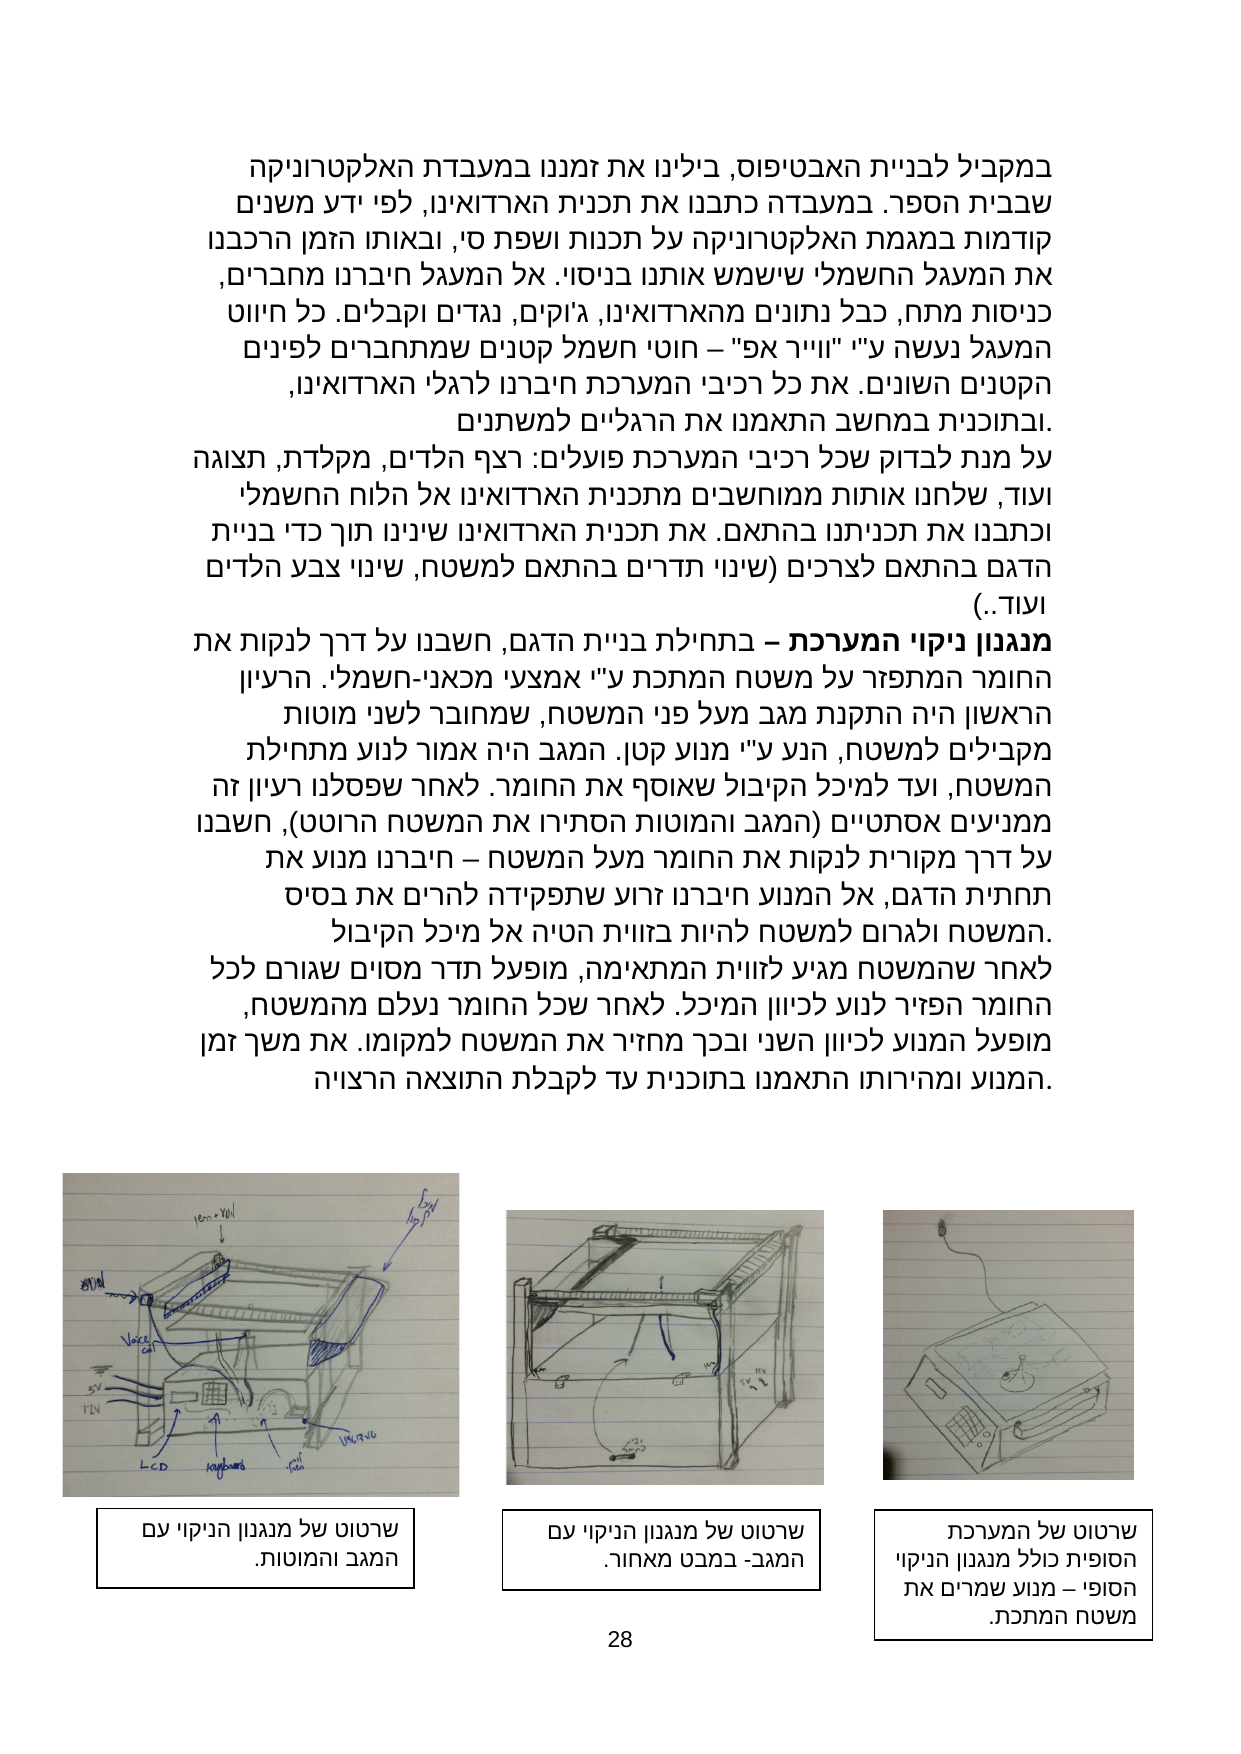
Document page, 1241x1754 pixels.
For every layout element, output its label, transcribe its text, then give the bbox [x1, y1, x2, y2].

picture [505, 1210, 824, 1485]
picture [883, 1210, 1134, 1480]
picture [62, 1173, 460, 1497]
text במקביל לבניית האבטיפוס, בילינו את זמננו במעבדת האלקטרוניקה שבבית הספר. במעבדה כתבנו את תכנית הארדואינו, לפי ידע משנים קודמות במגמת האלקטרוניקה על תכנות ושפת סי, ובאותו הזמן הרכבנו את המעגל החשמלי שישמש אותנו בניסוי. אל המעגל חיברנו מחברים, כניסות מתח, כבל נתונים מהארדואינו, ג'וקים, נגדים וקבלים. כל חיווט המעגל נעשה ע"י "ווייר אפ" – חוטי חשמל קטנים שמתחברים לפינים הקטנים השונים. את כל רכיבי המערכת חיברנו לרגלי הארדואינו, ובתוכנית במחשב התאמנו את הרגליים למשתנים. על מנת לבדוק שכל רכיבי המערכת פועלים: רצף הלדים, מקלדת, תצוגה ועוד, שלחנו אותות ממוחשבים מתכנית הארדואינו אל הלוח החשמלי וכתבנו את תכניתנו בהתאם. את תכנית הארדואינו שינינו תוך כדי בניית הדגם בהתאם לצרכים (שינוי תדרים בהתאם למשטח, שינוי צבע הלדים ועוד..) מנגנון ניקוי המערכת – בתחילת בניית הדגם, חשבנו על דרך לנקות את החומר המתפזר על משטח המתכת ע"י אמצעי מכאני-חשמלי. הרעיון הראשון היה התקנת מגב מעל פני המשטח, שמחובר לשני מוטות מקבילים למשטח, הנע ע"י מנוע קטן. המגב היה אמור לנוע מתחילת המשטח, ועד למיכל הקיבול שאוסף את החומר. לאחר שפסלנו רעיון זה ממניעים אסתטיים (המגב והמוטות הסתירו את המשטח הרוטט), חשבנו על דרך מקורית לנקות את החומר מעל המשטח – חיברנו מנוע את תחתית הדגם, אל המנוע חיברנו זרוע שתפקידה להרים את בסיס המשטח ולגרום למשטח להיות בזווית הטיה אל מיכל הקיבול. לאחר שהמשטח מגיע לזווית המתאימה, מופעל תדר מסוים שגורם לכל החומר הפזיר לנוע לכיוון המיכל. לאחר שכל החומר נעלם מהמשטח, מופעל המנוע לכיוון השני ובכך מחזיר את המשטח למקומו. את משך זמן המנוע ומהירותו התאמנו בתוכנית עד לקבלת התוצאה הרצויה. [187, 150, 1053, 1096]
